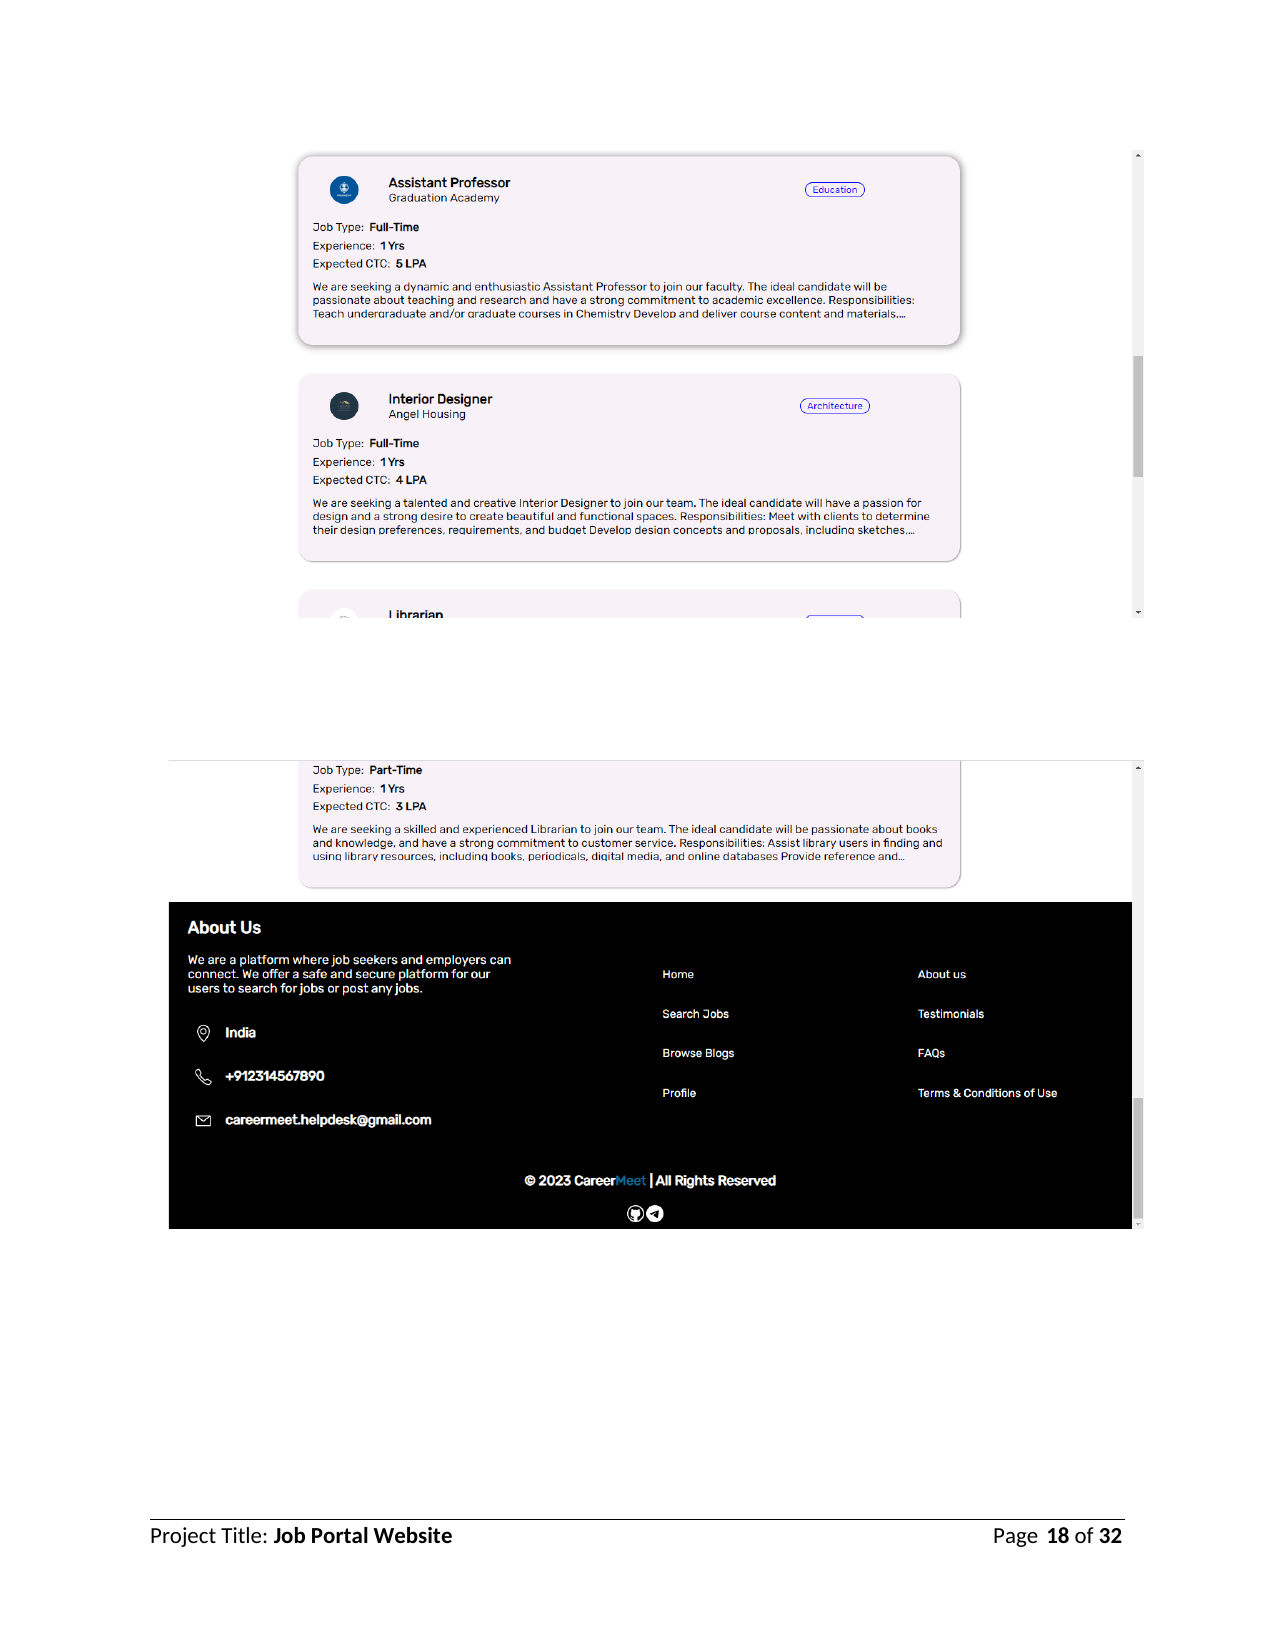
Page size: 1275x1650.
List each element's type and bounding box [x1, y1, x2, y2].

picture [168, 757, 1144, 1229]
picture [168, 150, 1144, 618]
